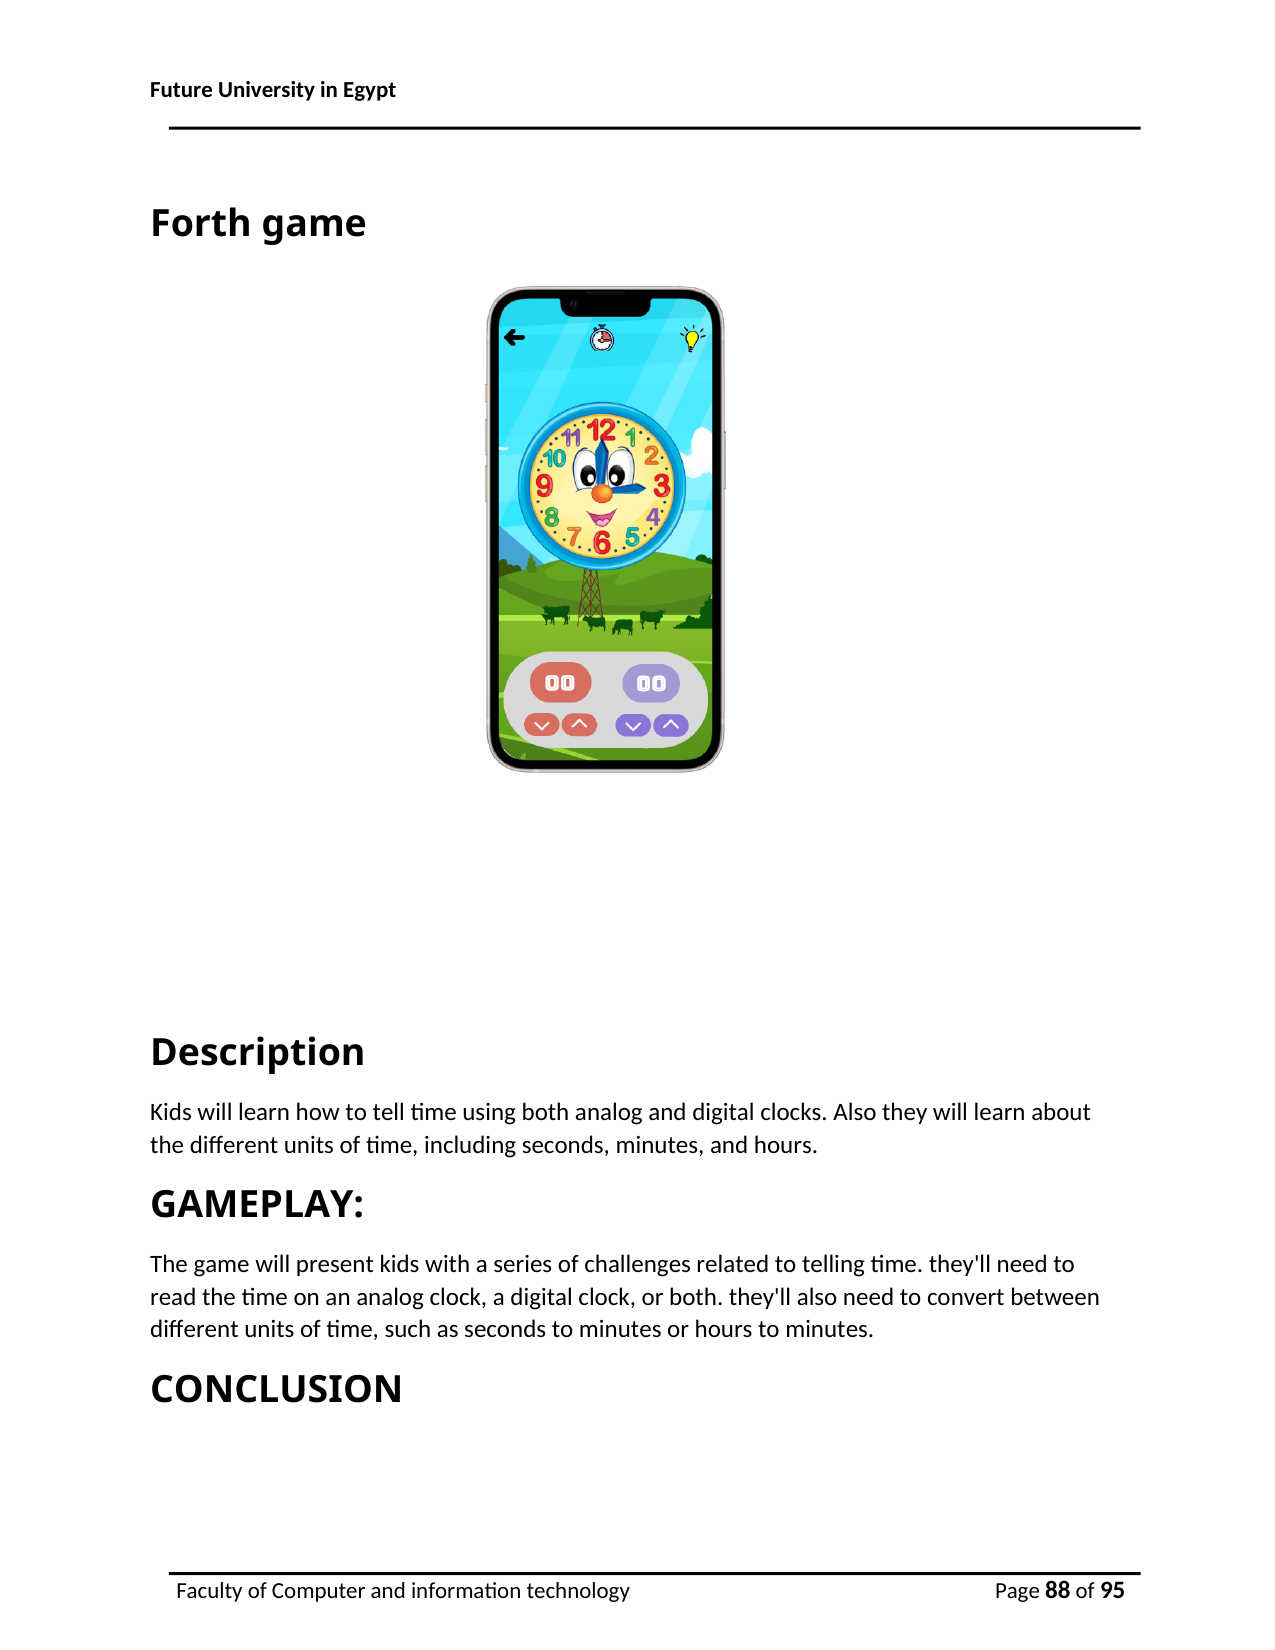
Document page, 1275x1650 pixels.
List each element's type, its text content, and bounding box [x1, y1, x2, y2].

text Description [150, 1026, 1125, 1077]
picture [471, 285, 727, 773]
text Forth game [150, 196, 1125, 247]
text The game will present kids with a series of challenges related to telling time. they'll need to read the time on an analog clock, a digital clock, or both. they'll also need to convert between different units of time, such as seconds to minutes or hours to minutes. [150, 1248, 1125, 1343]
text Kids will learn how to tell time using both analog and digital clocks. Also they will learn about the different units of time, including seconds, minutes, and hours. [150, 1096, 1125, 1159]
text CONCLUSION [150, 1362, 1125, 1413]
text GAMEPLAY: [150, 1178, 1125, 1229]
